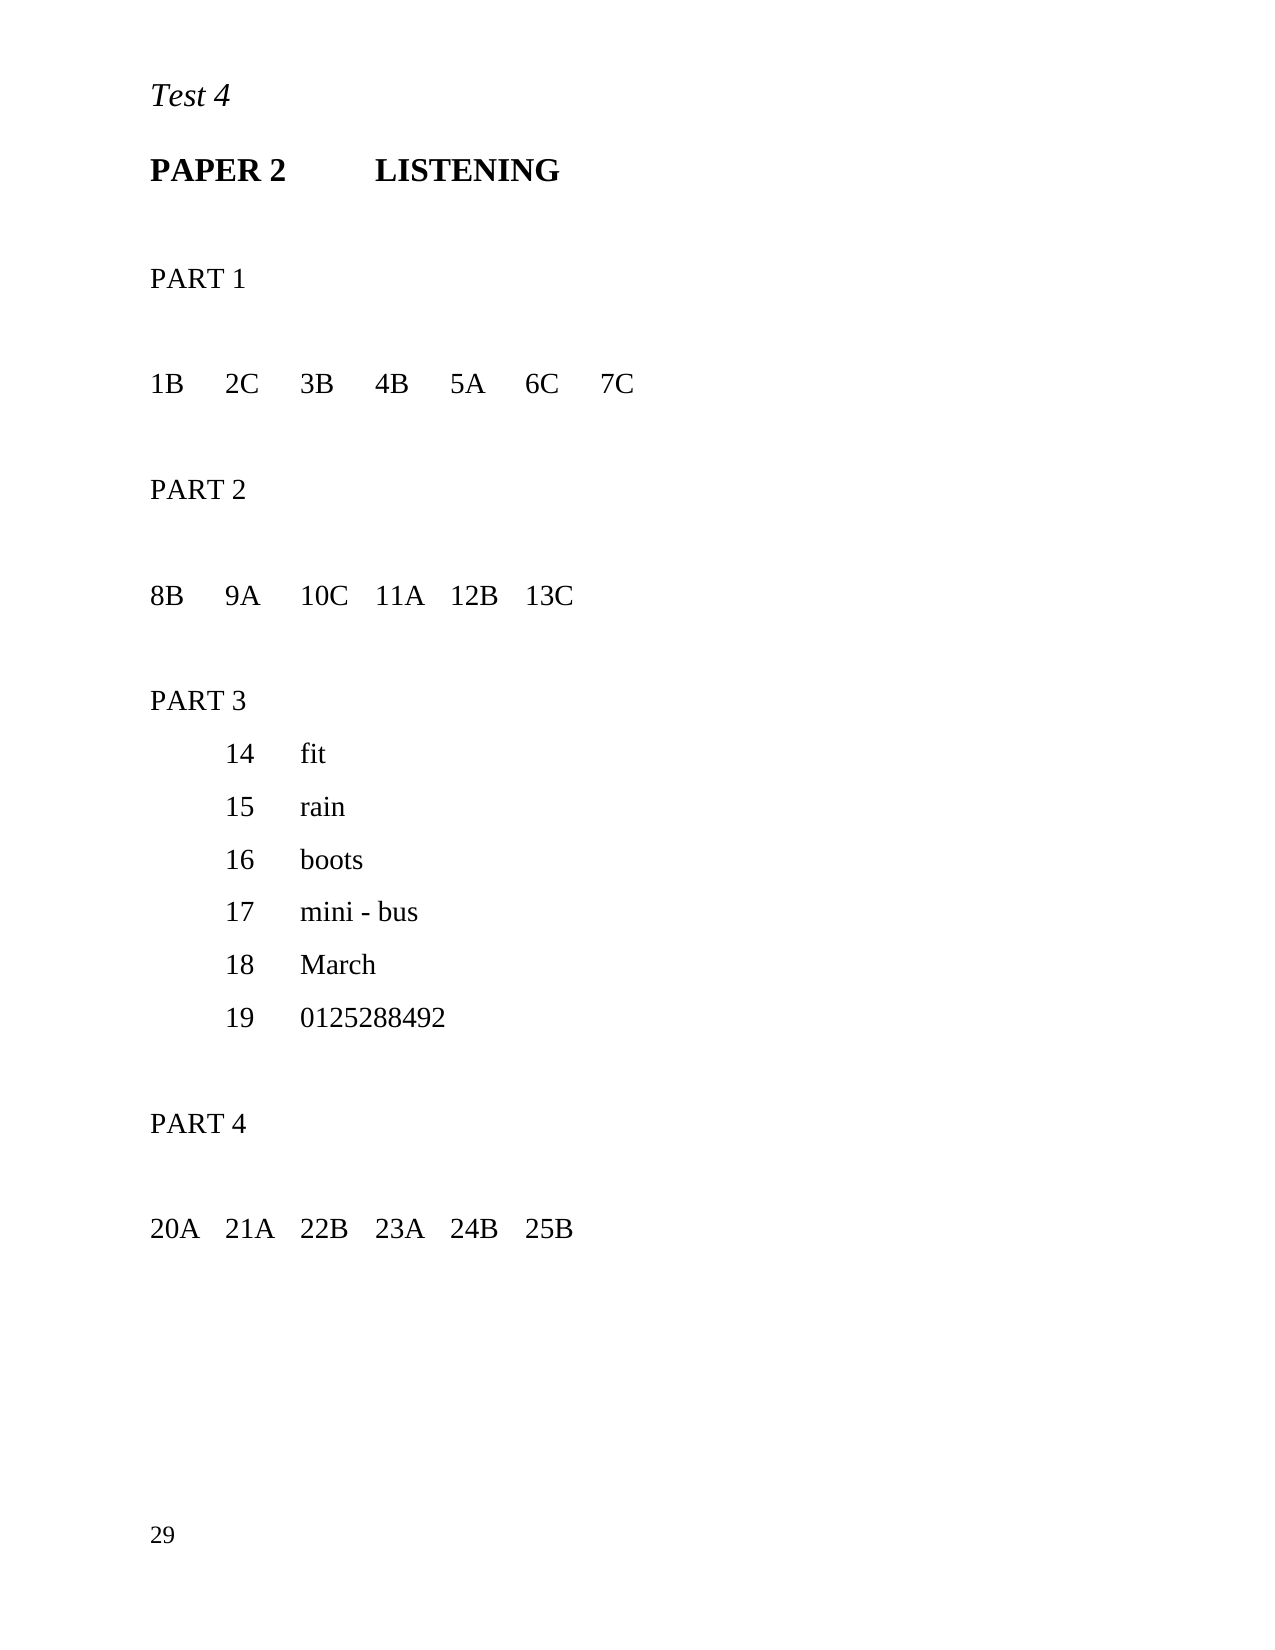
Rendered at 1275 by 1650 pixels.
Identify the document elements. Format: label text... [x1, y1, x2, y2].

text PART 1 [150, 261, 1125, 294]
text 17 mini - bus [150, 894, 1125, 928]
text PART 3 [150, 683, 1125, 717]
text 1B 2C 3B 4B 5A 6C 7C [150, 366, 1125, 400]
text PART 2 [150, 472, 1125, 506]
text PAPER 2 LISTENING [150, 150, 1125, 188]
text 18 March [150, 947, 1125, 981]
text 14 fit [150, 736, 1125, 770]
text 19 0125288492 [150, 1000, 1125, 1034]
text 15 rain [150, 789, 1125, 822]
text PART 4 [150, 1106, 1125, 1139]
text 8B 9A 10C 11A 12B 13C [150, 578, 1125, 611]
text 16 boots [150, 842, 1125, 875]
text 20A 21A 22B 23A 24B 25B [150, 1211, 1125, 1245]
